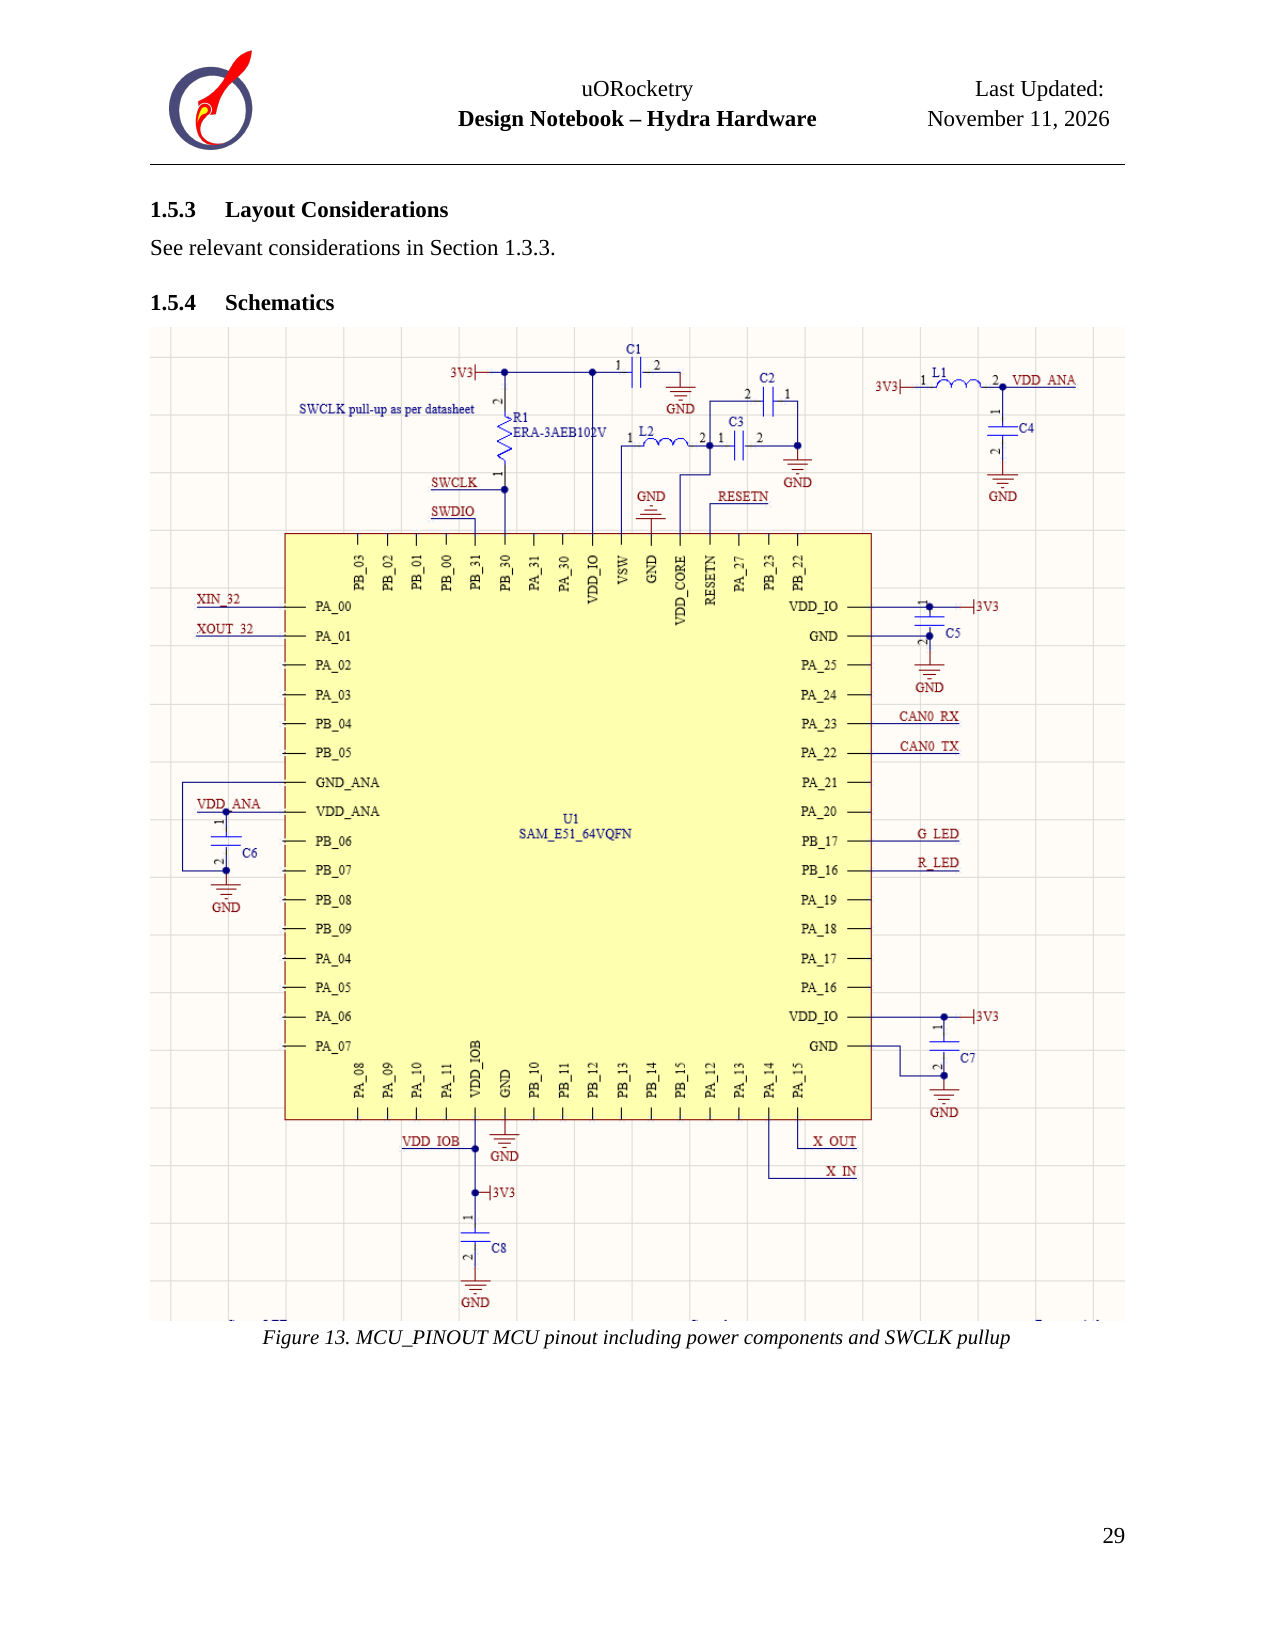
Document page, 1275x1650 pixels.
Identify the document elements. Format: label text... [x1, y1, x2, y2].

text Figure 13. MCU_PINOUT MCU pinout including power components and SWCLK pullup [150, 1325, 1125, 1349]
picture [165, 46, 258, 152]
picture [150, 327, 1125, 1321]
subtitle Schematics [150, 289, 1125, 316]
text See relevant considerations in Section 1.3.3. [150, 234, 1125, 261]
subtitle Layout Considerations [150, 196, 1125, 222]
